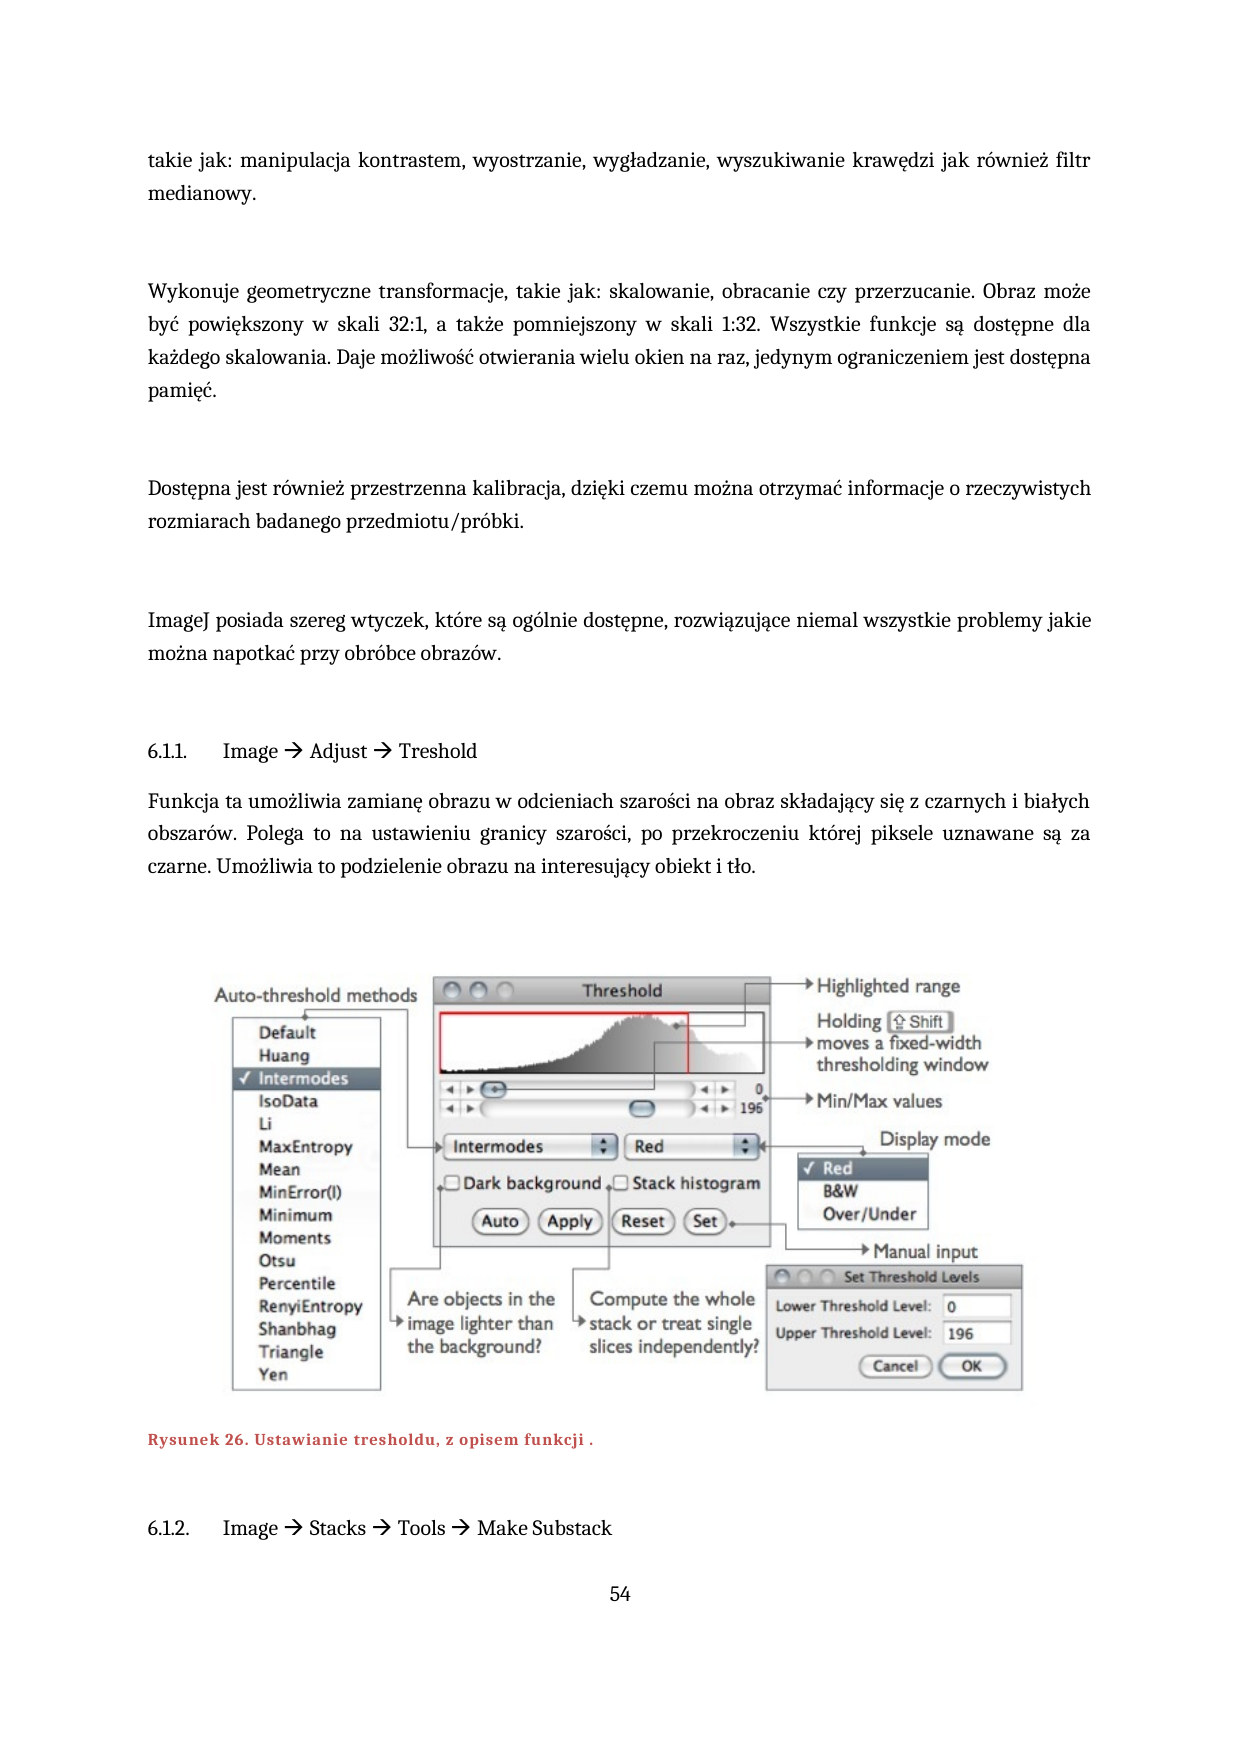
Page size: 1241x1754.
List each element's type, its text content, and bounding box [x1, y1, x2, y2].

text Dostępna jest również przestrzenna kalibracja, dzięki czemu można otrzymać informacje o rzeczywistych rozmiarach badanego przedmiotu/próbki. [148, 476, 1092, 534]
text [148, 148, 1092, 206]
text ImageJ posiada szereg wtyczek, które są ogólnie dostępne, rozwiązujące niemal wszystkie problemy jakie można napotkać przy obróbce obrazów. [148, 607, 1092, 665]
text Funkcja ta umożliwia zamianę obrazu w odcieniach szarości na obraz składający się z czarnych i białych obszarów. Polega to na ustawieniu granicy szarości, po przekroczeniu której piksele uznawane są za czarne. Umożliwia to podzielenie obrazu na interesujący obiekt i tło. [148, 788, 1092, 879]
list Image Stacks Tools Make Substack [148, 1515, 1092, 1541]
list Image Adjust Treshold [148, 739, 1092, 764]
text Wykonuje geometryczne transformacje, takie jak: skalowanie, obracanie czy przerzucanie. Obraz może być powiększony w skali 32:1, a także pomniejszony w skali 1:32. Wszystkie funkcje są dostępne dla każdego skalowania. Daje możliwość otwierania wielu okien na raz, jedynym ograniczeniem jest dostępna pamięć. [148, 279, 1092, 402]
picture [147, 952, 1093, 1406]
